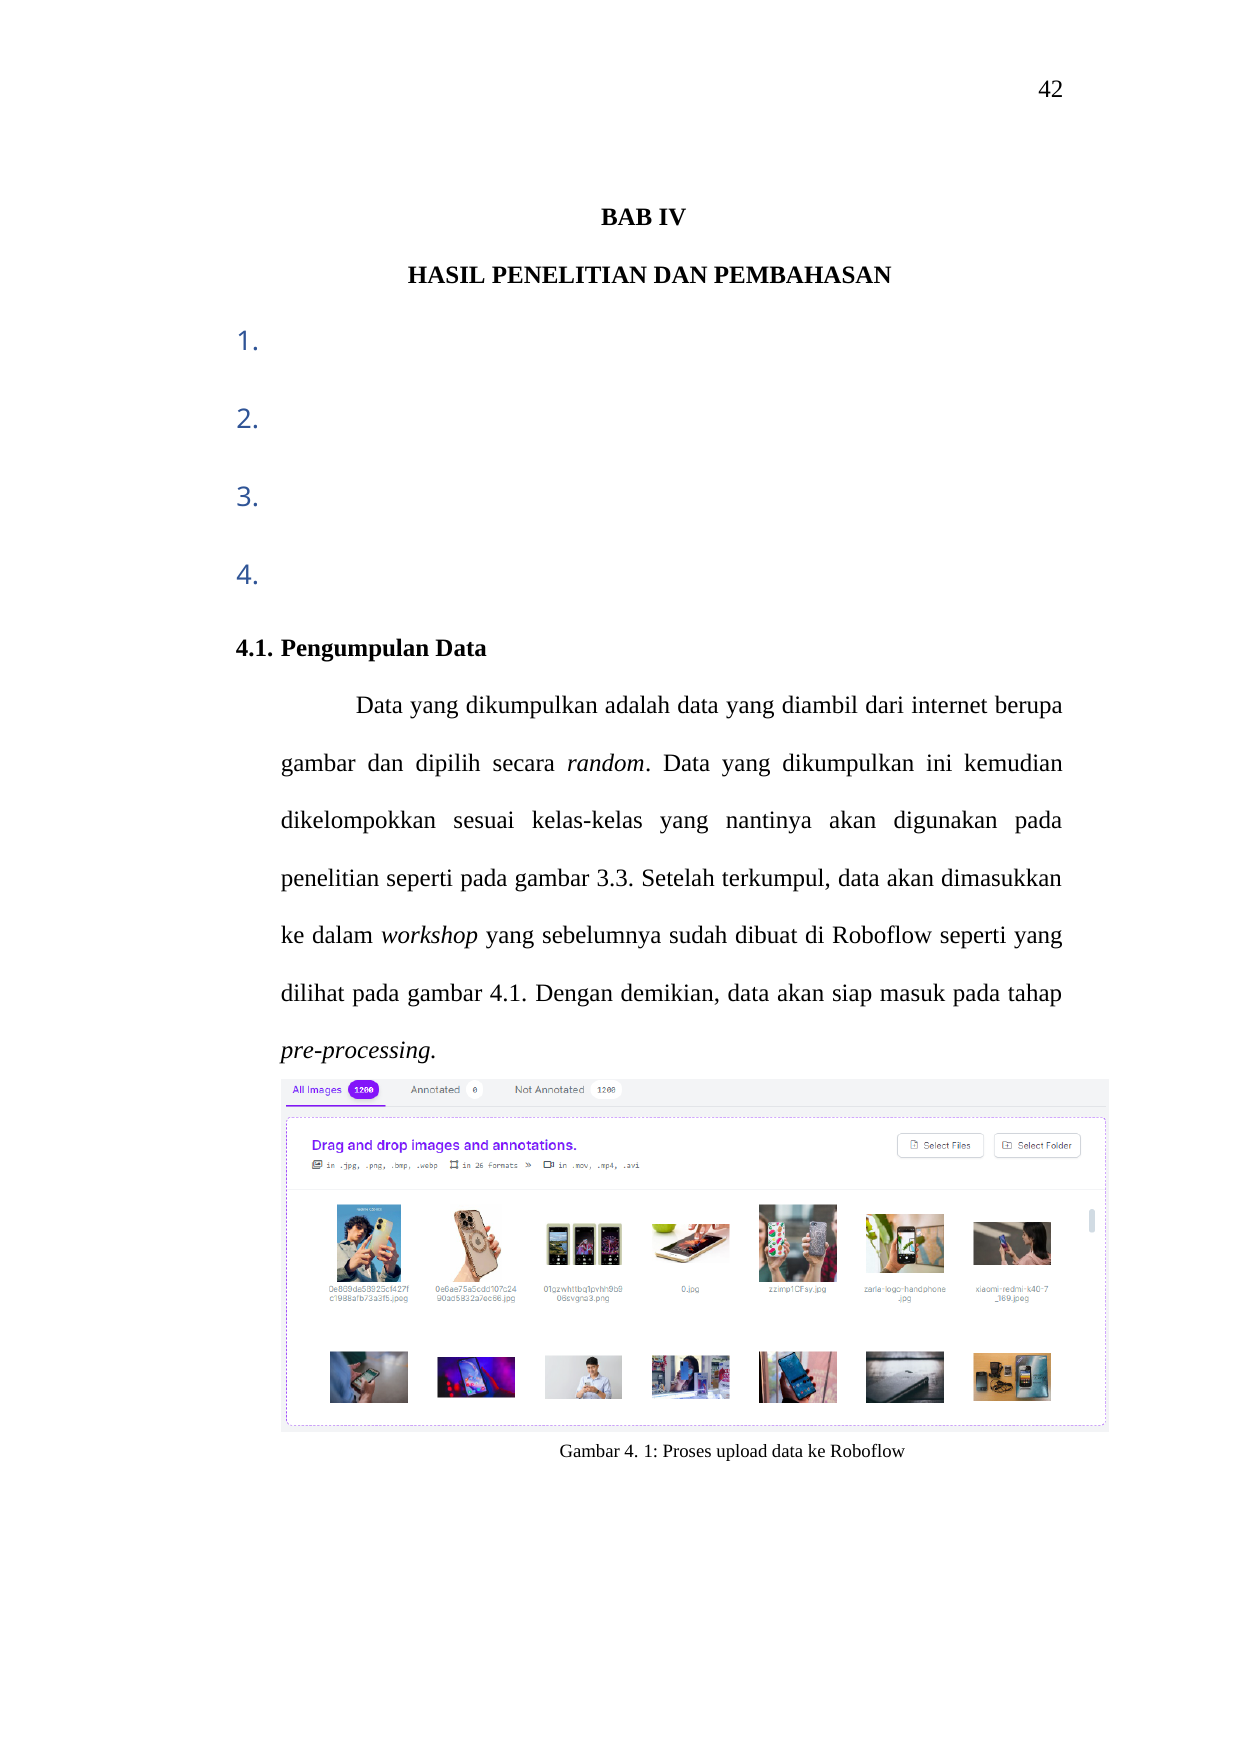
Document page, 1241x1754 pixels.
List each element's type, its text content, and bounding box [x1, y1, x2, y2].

picture [281, 1079, 1109, 1432]
subtitle Pengumpulan Data [236, 633, 1063, 662]
subtitle BAB IV HASIL PENELITIAN DAN PEMBAHASAN [236, 202, 1063, 288]
text Data yang dikumpulkan adalah data yang diambil dari internet berupa gambar dan dipilih secara random. Data yang dikumpulkan ini kemudian dikelompokkan sesuai kelas-kelas yang nantinya akan digunakan pada penelitian seperti pada gambar 3.3. Setelah terkumpul, data akan dimasukkan ke dalam workshop yang sebelumnya sudah dibuat di Roboflow seperti yang dilihat pada gambar 4.1. Dengan demikian, data akan siap masuk pada tahap pre-processing. [281, 691, 1063, 1064]
